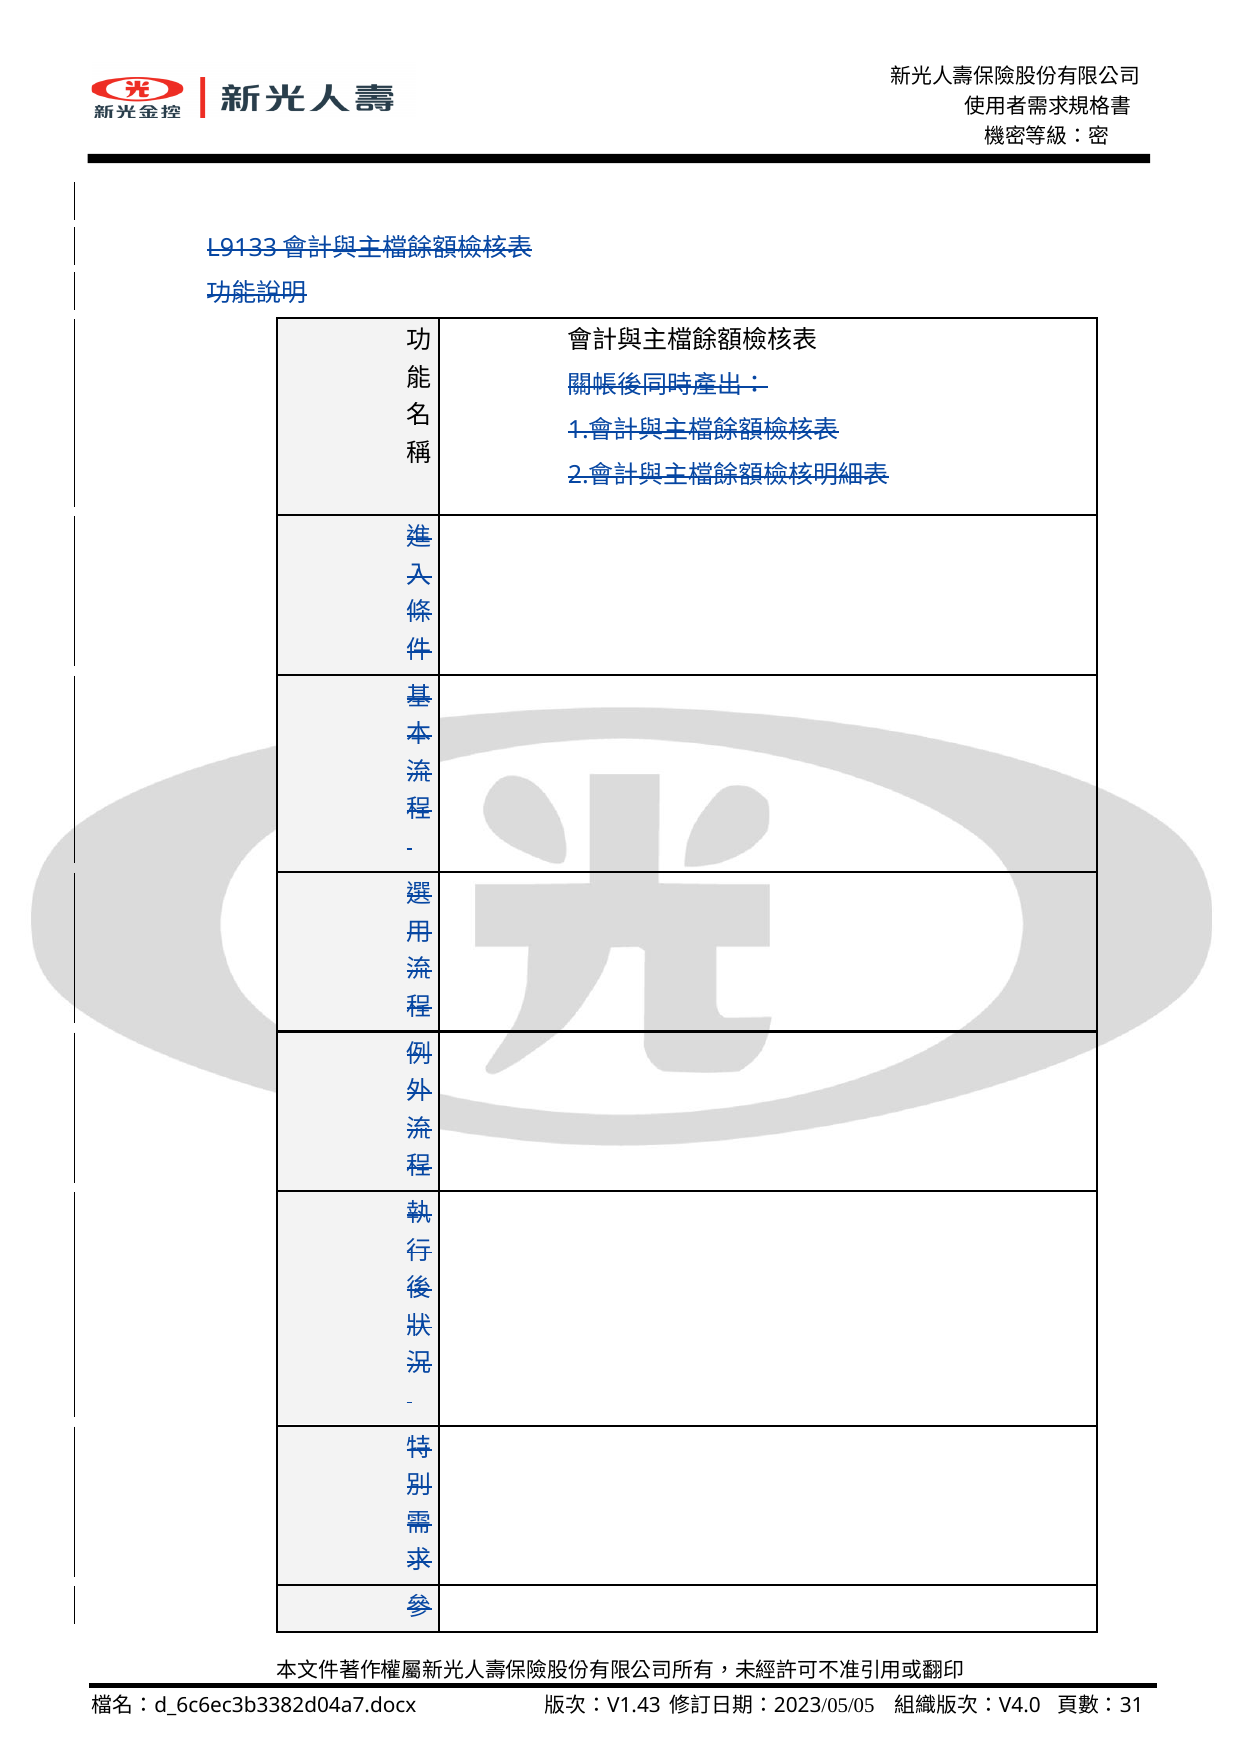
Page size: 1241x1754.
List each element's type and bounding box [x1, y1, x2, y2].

table_cell [440, 873, 1096, 1030]
picture [25, 699, 276, 1152]
picture [91, 61, 417, 118]
table_cell [278, 516, 438, 674]
table_header [440, 319, 1096, 514]
table_cell [278, 676, 438, 871]
table_cell [278, 1427, 438, 1584]
table_cell [440, 1033, 1096, 1190]
table_cell [440, 1427, 1096, 1584]
table_cell [278, 1586, 438, 1631]
picture [1098, 699, 1215, 1152]
table_cell [440, 1192, 1096, 1424]
table_cell [278, 873, 438, 1030]
table_cell [278, 1033, 438, 1190]
table_cell [440, 516, 1096, 674]
table_cell [278, 1192, 438, 1424]
table_header [278, 319, 438, 514]
table_cell [440, 1586, 1096, 1631]
table_cell [440, 676, 1096, 871]
